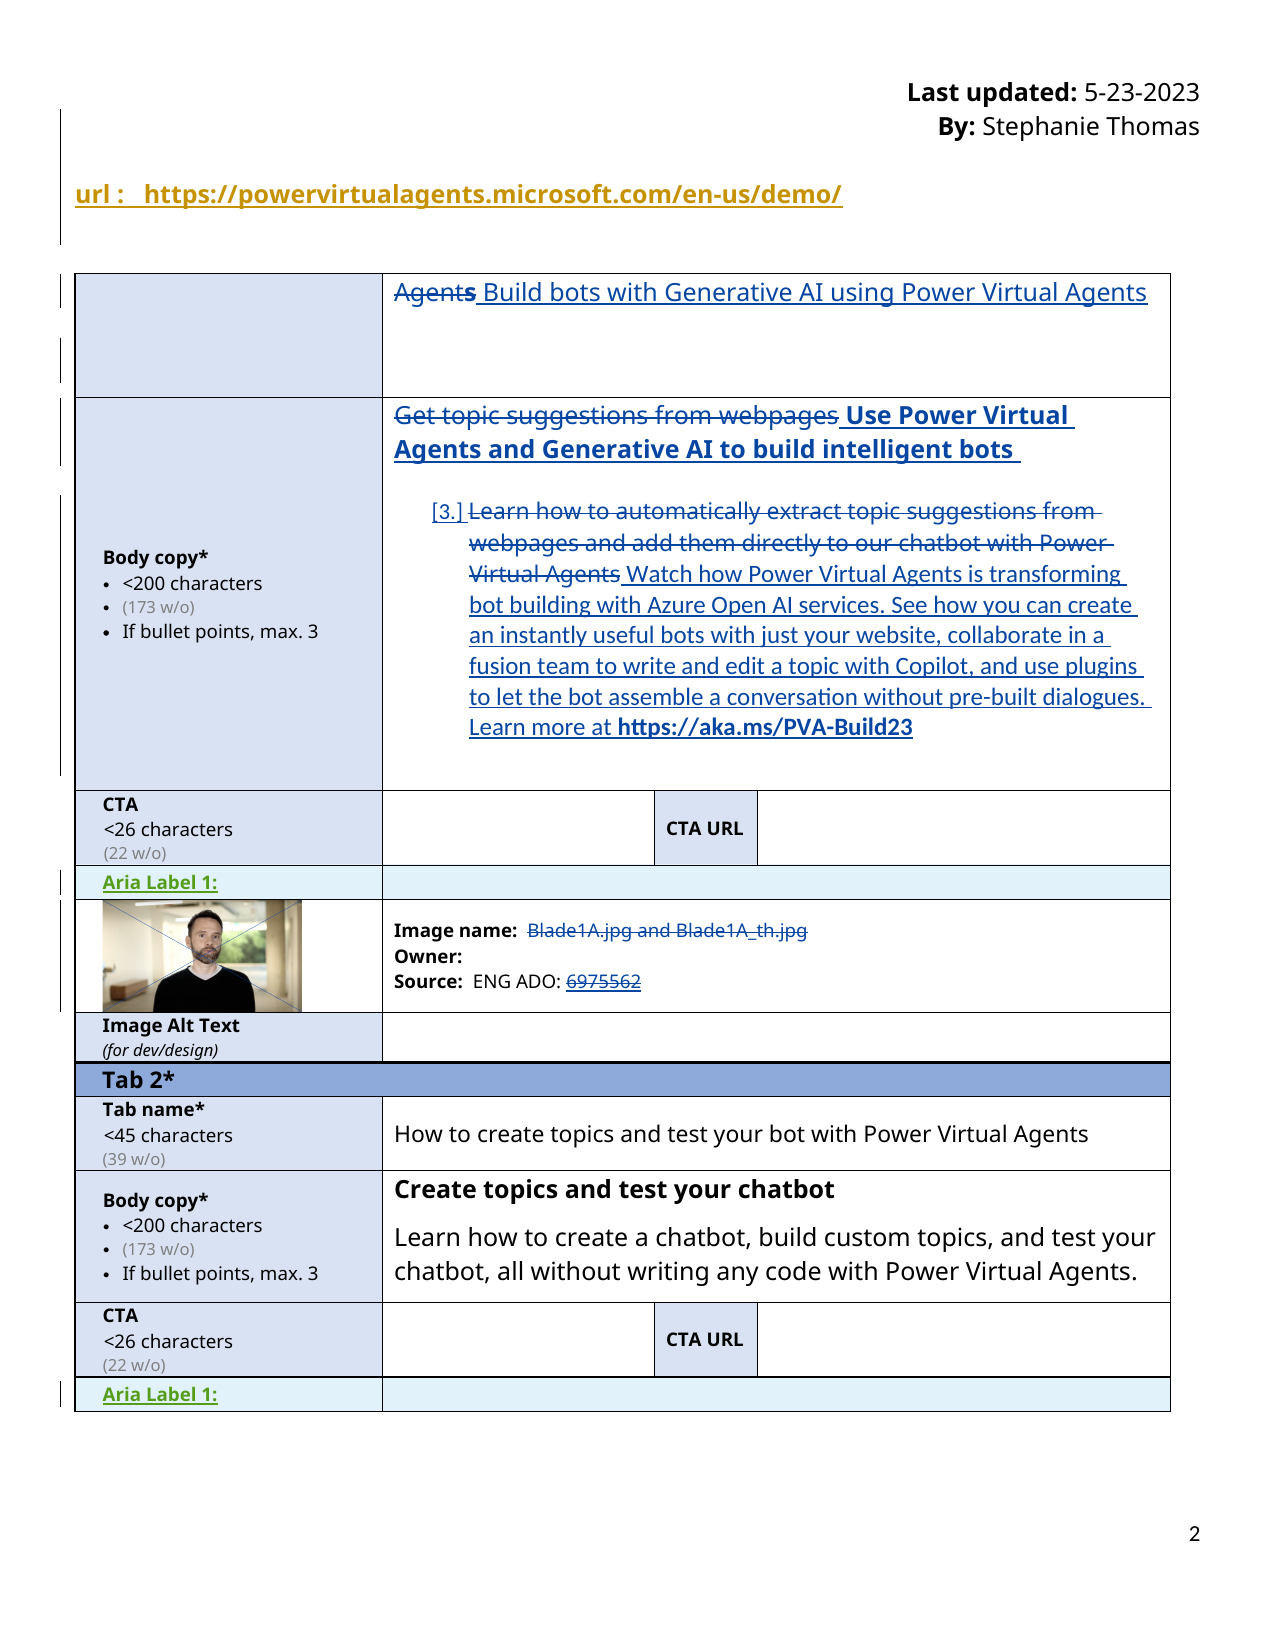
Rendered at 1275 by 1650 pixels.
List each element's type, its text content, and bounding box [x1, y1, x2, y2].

table_cell [383, 1013, 1170, 1061]
table_cell Create topics and test your chatbot Learn how to create a chatbot, build custom topics, and test your chatbot, all without writing any code with Power Virtual Agents. [383, 1171, 1170, 1302]
table_cell CTA <26 characters (22 w/o) [76, 791, 382, 864]
picture [105, 900, 300, 955]
table_cell [302, 900, 382, 1012]
table_cell Tab name* <45 characters (39 w/o) [76, 1097, 382, 1170]
table_cell [383, 398, 1170, 790]
table_cell Image Alt Text (for dev/design) [76, 1013, 382, 1061]
picture [204, 901, 302, 1011]
table_cell Tab 2* [76, 1064, 1170, 1096]
picture [102, 901, 200, 1011]
picture [104, 957, 300, 1012]
table_cell CTA <26 characters (22 w/o) [76, 1303, 382, 1376]
table_cell [383, 274, 1170, 397]
table_cell CTA URL [655, 791, 757, 864]
table_cell Body copy* <200 characters (173 w/o) If bullet points, max. 3 [76, 398, 382, 790]
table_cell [76, 274, 382, 397]
table_cell [383, 791, 654, 864]
table_cell [758, 1303, 1170, 1376]
table_cell Image name: Owner: Source: ENG ADO: [383, 900, 1170, 1012]
table_cell How to create topics and test your bot with Power Virtual Agents [383, 1097, 1170, 1170]
table_cell Body copy* <200 characters (173 w/o) If bullet points, max. 3 [76, 1171, 382, 1302]
table_cell [383, 1303, 654, 1376]
table_cell [758, 791, 1170, 864]
table_cell [76, 900, 102, 1012]
table_cell CTA URL [655, 1303, 757, 1376]
